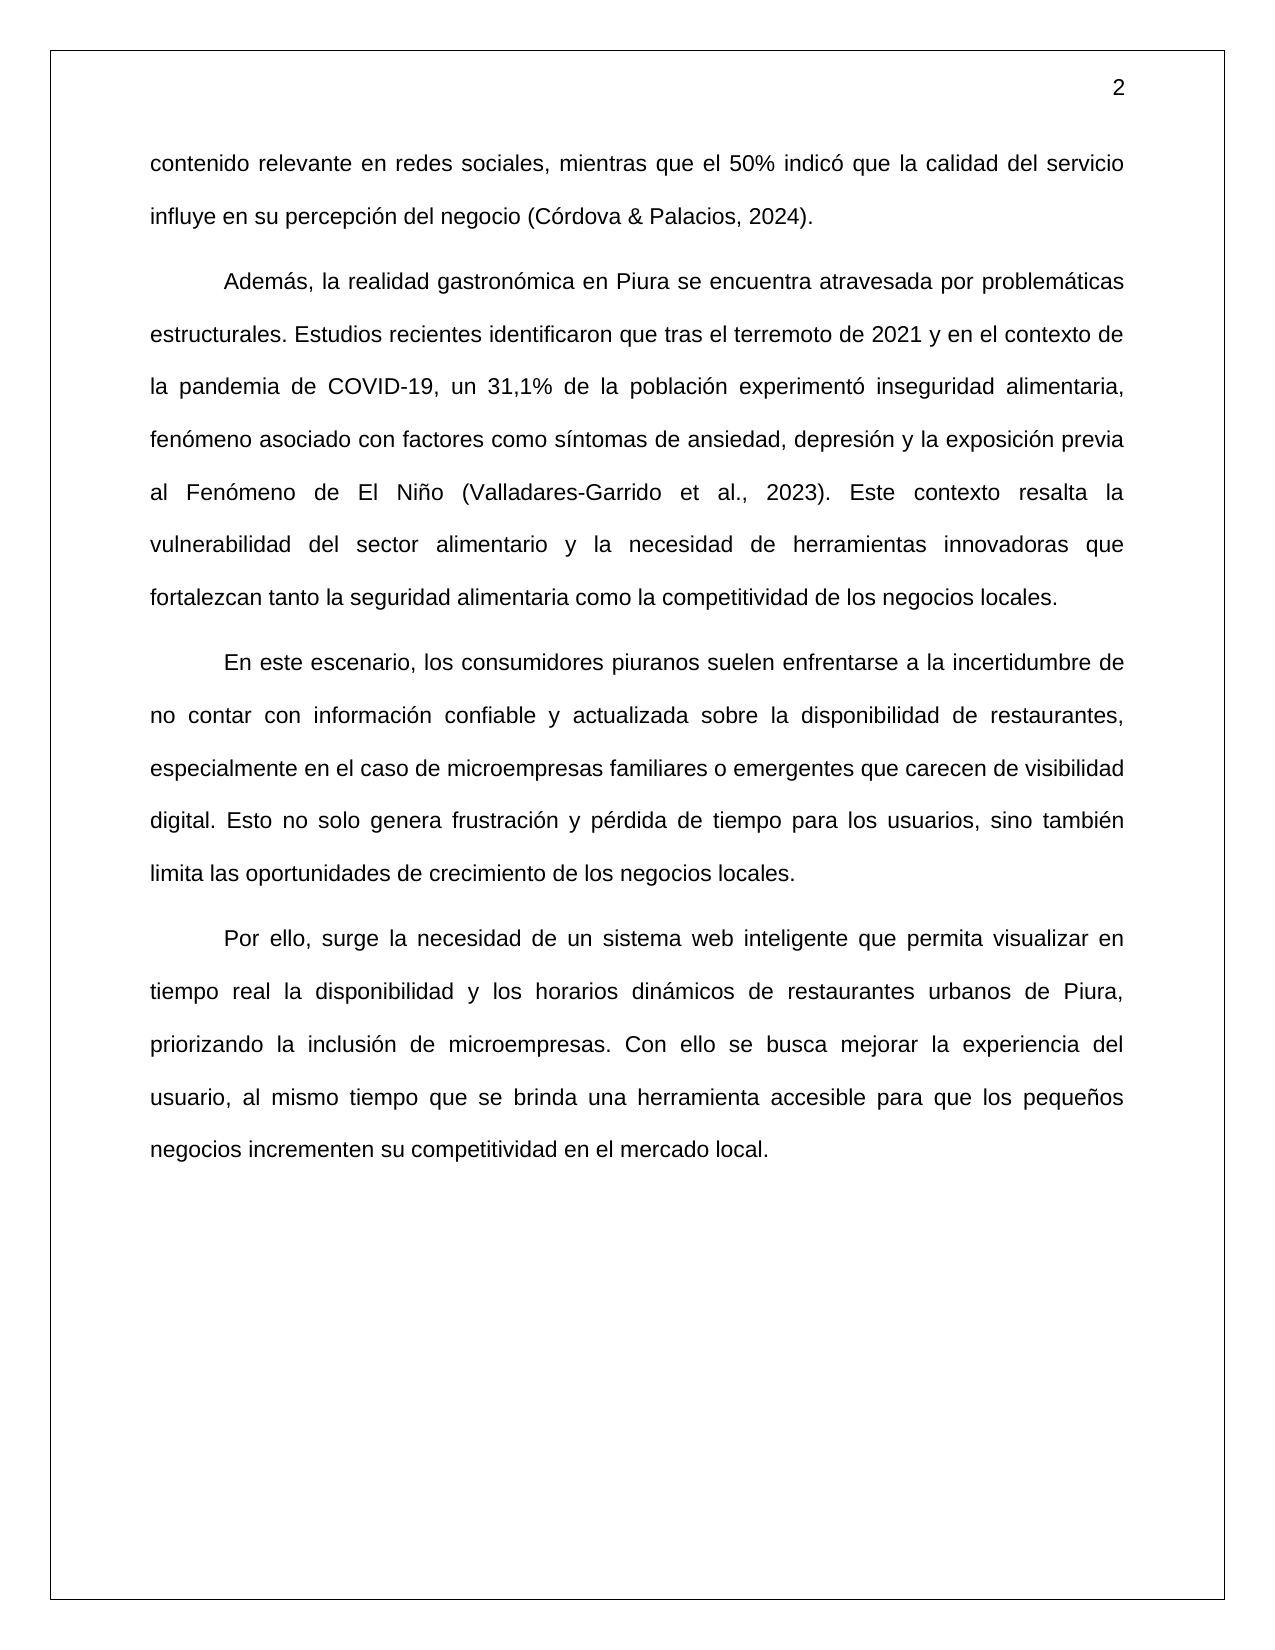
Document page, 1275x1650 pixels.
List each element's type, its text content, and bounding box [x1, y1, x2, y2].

text En este escenario, los consumidores piuranos suelen enfrentarse a la incertidumbre de no contar con información confiable y actualizada sobre la disponibilidad de restaurantes, especialmente en el caso de microempresas familiares o emergentes que carecen de visibilidad digital. Esto no solo genera frustración y pérdida de tiempo para los usuarios, sino también limita las oportunidades de crecimiento de los negocios locales. [150, 649, 1125, 887]
text Por ello, surge la necesidad de un sistema web inteligente que permita visualizar en tiempo real la disponibilidad y los horarios dinámicos de restaurantes urbanos de Piura, priorizando la inclusión de microempresas. Con ello se busca mejorar la experiencia del usuario, al mismo tiempo que se brinda una herramienta accesible para que los pequeños negocios incrementen su competitividad en el mercado local. [150, 925, 1125, 1163]
text Además, la realidad gastronómica en Piura se encuentra atravesada por problemáticas estructurales. Estudios recientes identificaron que tras el terremoto de 2021 y en el contexto de la pandemia de COVID-19, un 31,1% de la población experimentó inseguridad alimentaria, fenómeno asociado con factores como síntomas de ansiedad, depresión y la exposición previa al Fenómeno de El Niño (Valladares-Garrido et al., 2023). Este contexto resalta la vulnerabilidad del sector alimentario y la necesidad de herramientas innovadoras que fortalezcan tanto la seguridad alimentaria como la competitividad de los negocios locales. [150, 268, 1125, 611]
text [150, 150, 1125, 229]
